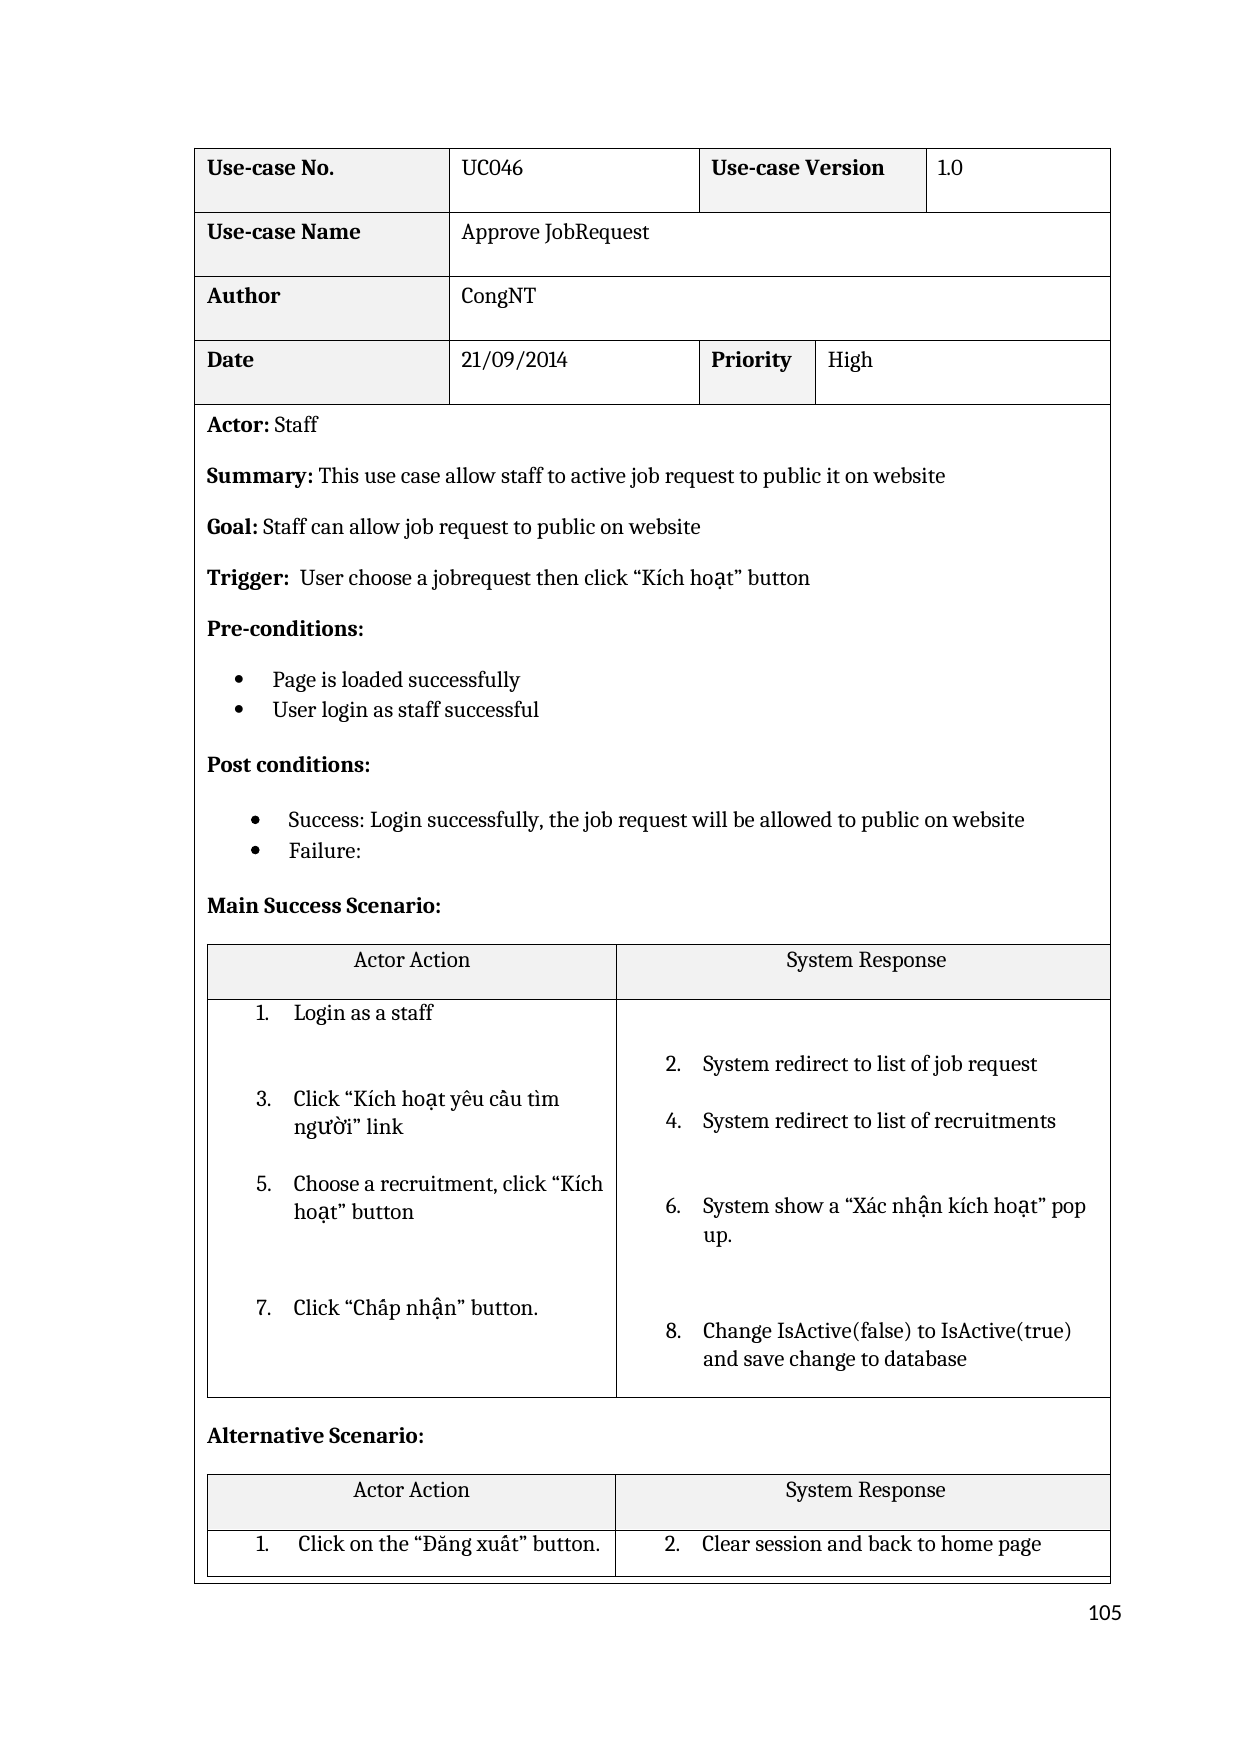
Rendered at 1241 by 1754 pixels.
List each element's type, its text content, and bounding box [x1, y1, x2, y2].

table_cell Approve JobRequest [450, 213, 1110, 276]
table_cell Author [195, 277, 449, 340]
table_cell Use-case Version [700, 149, 926, 212]
table_cell 21/09/2014 [450, 341, 699, 404]
table_cell UC046 [450, 149, 699, 212]
table_cell High [816, 341, 1110, 404]
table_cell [195, 405, 1110, 1583]
table_cell CongNT [450, 277, 1110, 340]
table_cell Priority [700, 341, 815, 404]
table_cell Use-case No. [195, 149, 449, 212]
table_cell Use-case Name [195, 213, 449, 276]
table_cell 1.0 [927, 149, 1110, 212]
table_cell Date [195, 341, 449, 404]
